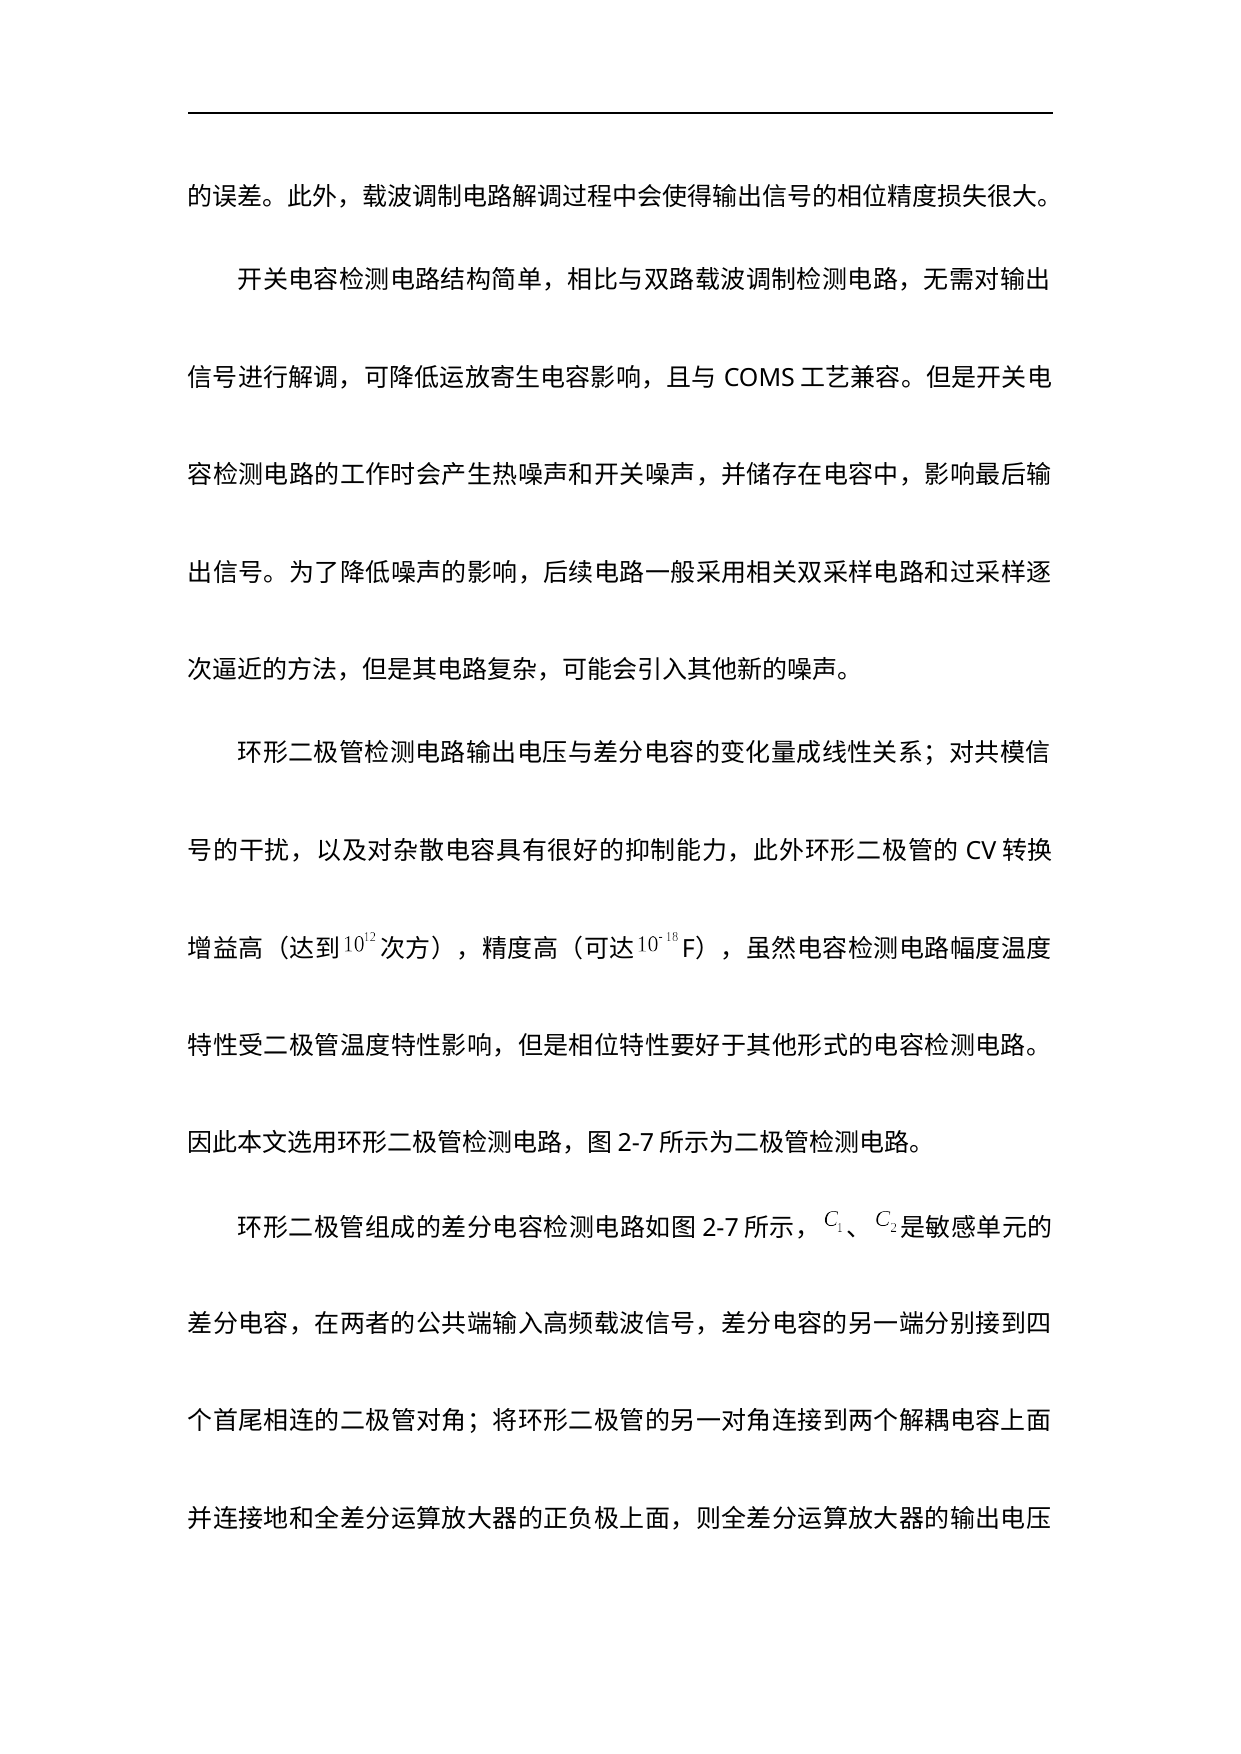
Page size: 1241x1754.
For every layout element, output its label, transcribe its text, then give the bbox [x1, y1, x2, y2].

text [187, 1191, 1053, 1549]
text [187, 162, 1053, 227]
text 开关电容检测电路结构简单，相比与双路载波调制检测电路，无需对输出信号进行解调，可降低运放寄生电容影响，且与COMS工艺兼容。但是开关电容检测电路的工作时会产生热噪声和开关噪声，并储存在电容中，影响最后输出信号。为了降低噪声的影响，后续电路一般采用相关双采样电路和过采样逐次逼近的方法，但是其电路复杂，可能会引入其他新的噪声。 [187, 245, 1053, 700]
text 环形二极管检测电路输出电压与差分电容的变化量成线性关系；对共模信号的干扰，以及对杂散电容具有很好的抑制能力，此外环形二极管的CV转换增益高（达到次方），精度高（可达F），虽然电容检测电路幅度温度特性受二极管温度特性影响，但是相位特性要好于其他形式的电容检测电路。因此本文选用环形二极管检测电路，图2-7所示为二极管检测电路。 [187, 718, 1053, 1173]
